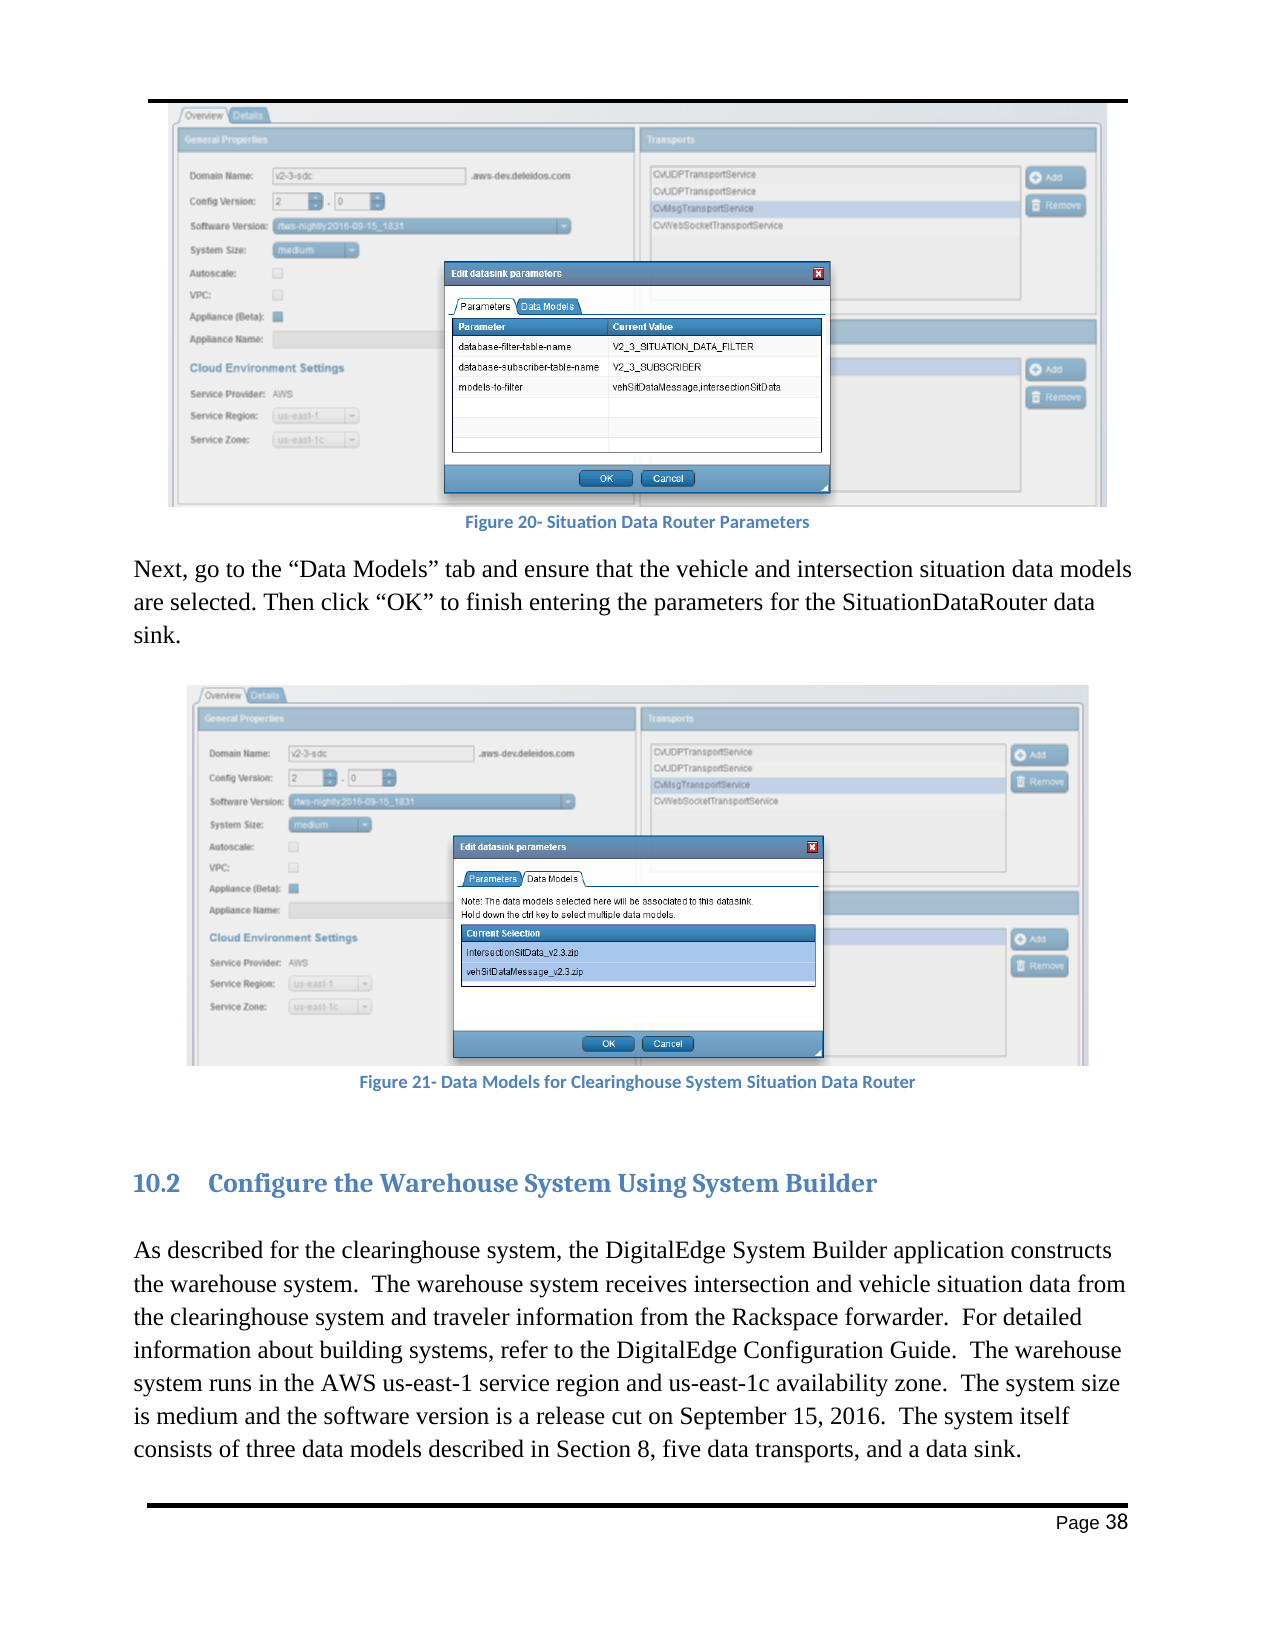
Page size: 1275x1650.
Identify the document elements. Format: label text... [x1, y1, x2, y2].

text Figure 21- Data Models for Clearinghouse System Situation Data Router [133, 1070, 1142, 1093]
subtitle 10.2 Configure the Warehouse System Using System Builder [133, 1168, 1142, 1199]
text As described for the clearinghouse system, the DigitalEdge System Builder application constructs the warehouse system. The warehouse system receives intersection and vehicle situation data from the clearinghouse system and traveler information from the Rackspace forwarder. For detailed information about building systems, refer to the DigitalEdge Configuration Guide. The warehouse system runs in the AWS us-east-1 service region and us-east-1c availability zone. The system size is medium and the software version is a release cut on September 15, 2016. The system itself consists of three data models described in Section 8, five data transports, and a data sink. [133, 1236, 1142, 1462]
text Figure 20- Situation Data Router Parameters [133, 511, 1142, 534]
text Next, go to the “Data Models” tab and ensure that the vehicle and intersection situation data models are selected. Then click “OK” to finish entering the parameters for the SituationDataRouter data sink. [133, 554, 1142, 649]
picture [167, 103, 1108, 507]
picture [186, 685, 1089, 1066]
